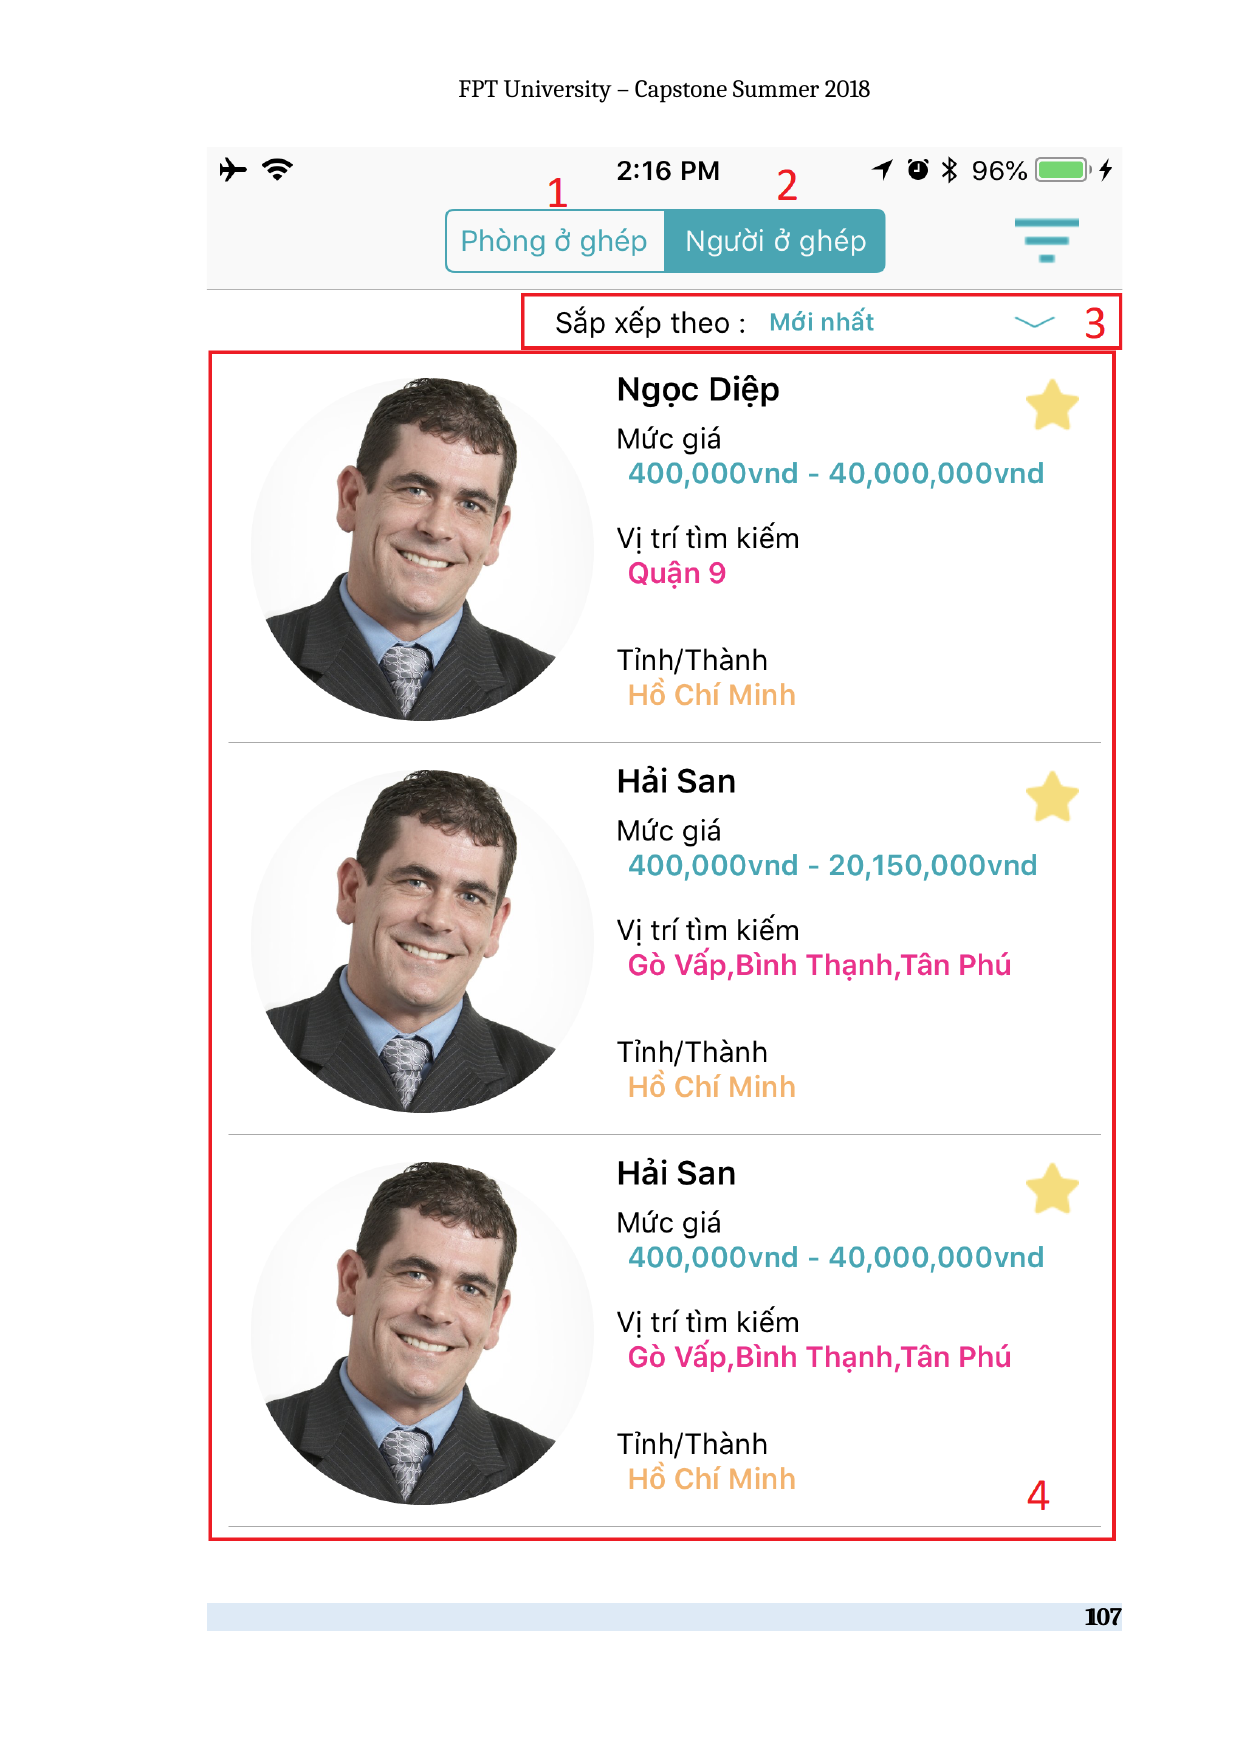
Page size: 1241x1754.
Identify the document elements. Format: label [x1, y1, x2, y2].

picture [206, 147, 1123, 1603]
